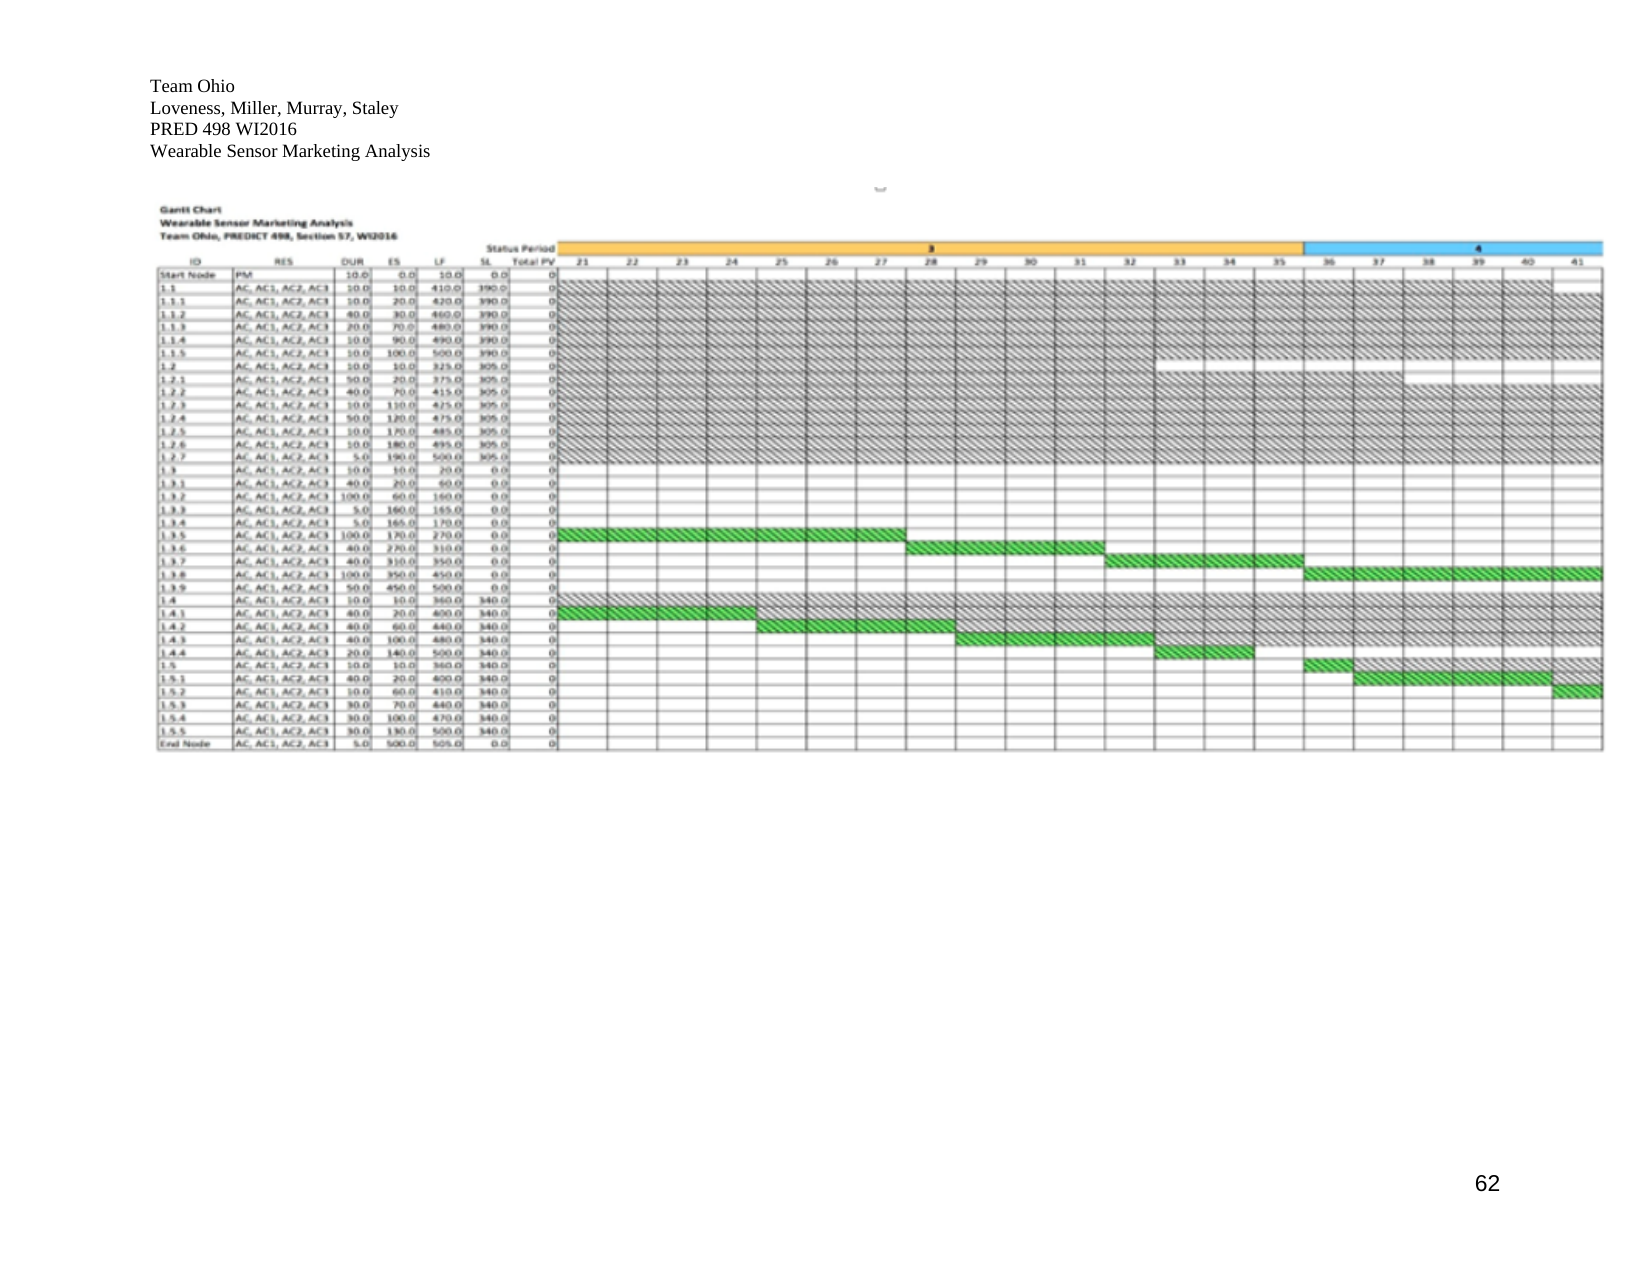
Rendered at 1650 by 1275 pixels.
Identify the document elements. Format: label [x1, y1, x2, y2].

picture [150, 187, 1610, 760]
